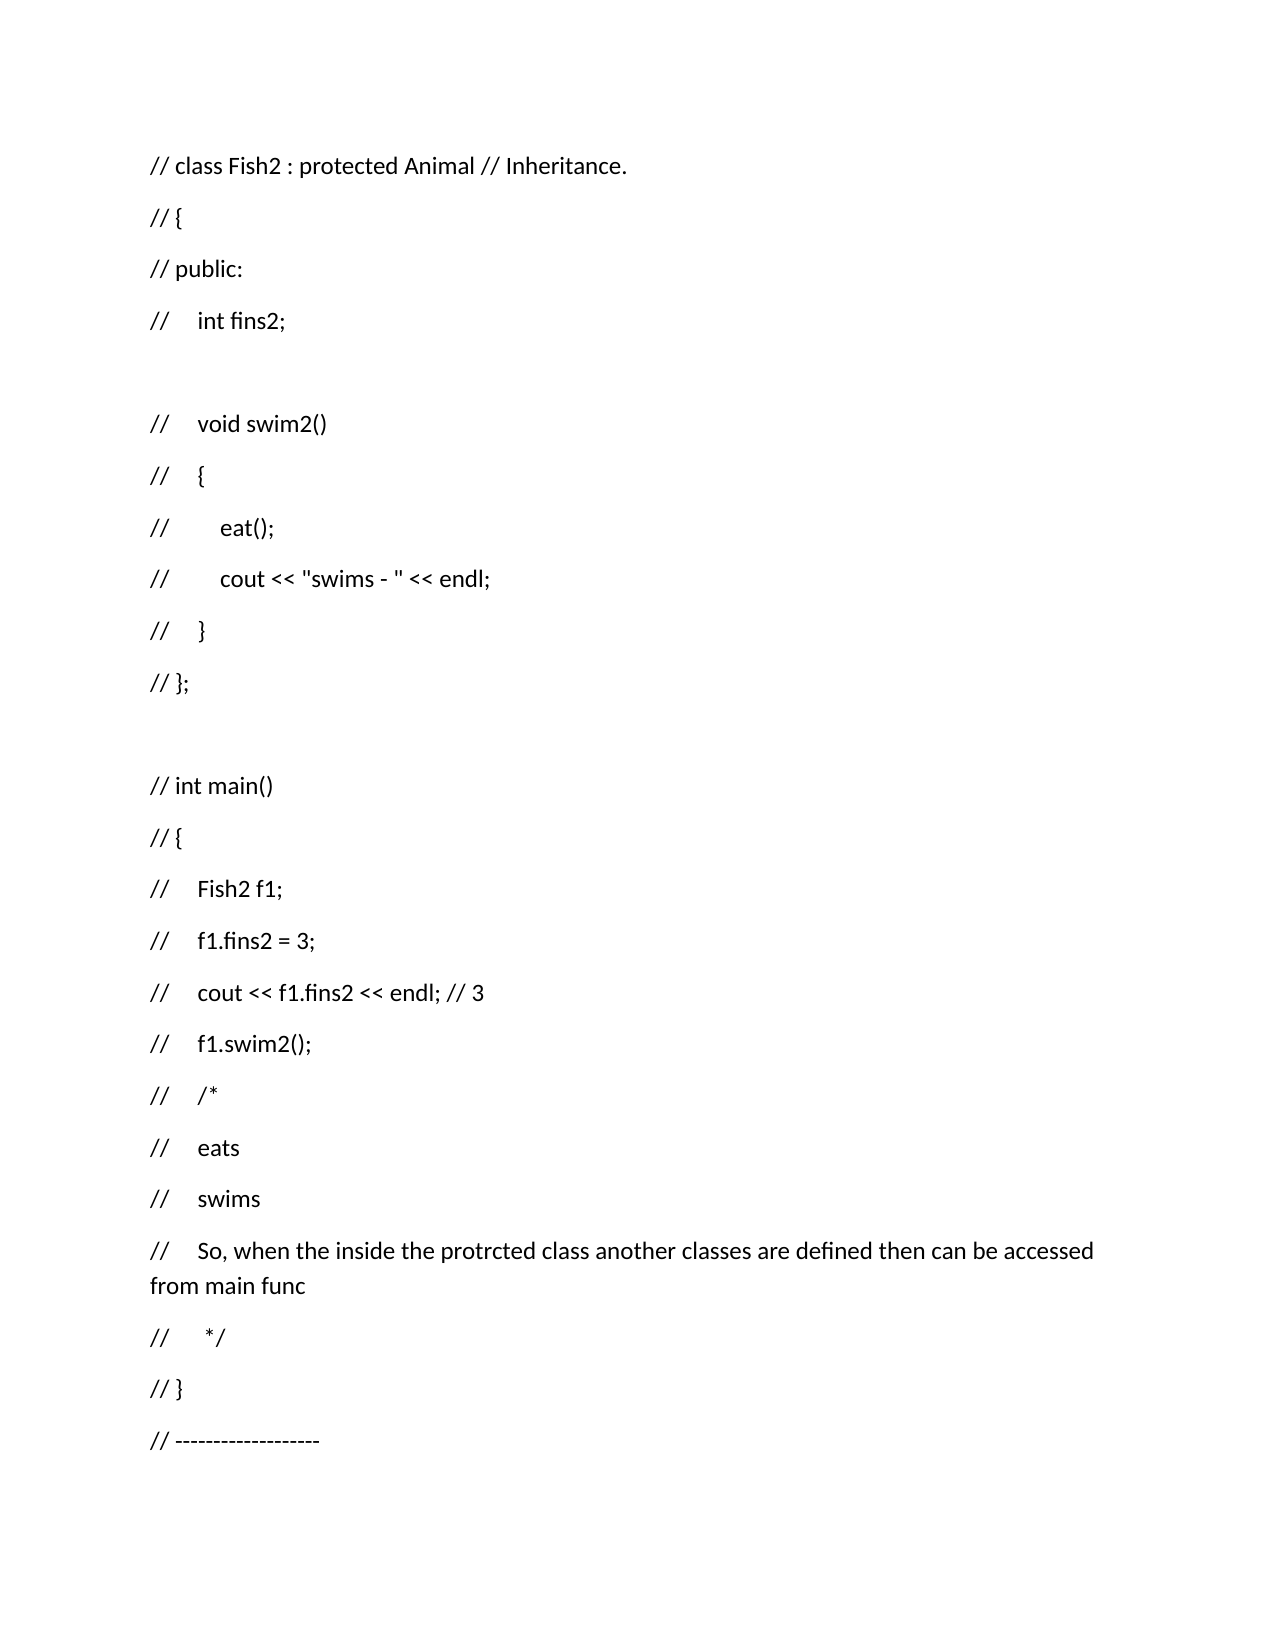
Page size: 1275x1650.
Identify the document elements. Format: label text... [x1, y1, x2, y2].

text // class Fish2 : protected Animal // Inheritance. [150, 150, 1125, 181]
text // int main() [150, 770, 1125, 801]
text // { [150, 202, 1125, 232]
text // Fish2 f1; [150, 873, 1125, 904]
text // eats [150, 1132, 1125, 1162]
text // eat(); [150, 512, 1125, 542]
text // /* [150, 1080, 1125, 1111]
text // swims [150, 1183, 1125, 1214]
text // f1.swim2(); [150, 1028, 1125, 1059]
text // }; [150, 667, 1125, 697]
text // void swim2() [150, 408, 1125, 439]
text // public: [150, 253, 1125, 284]
text // { [150, 822, 1125, 852]
text // int fins2; [150, 305, 1125, 336]
text // { [150, 460, 1125, 491]
text // So, when the inside the protrcted class another classes are defined then can be accessed from main func [150, 1235, 1125, 1301]
text // } [150, 1373, 1125, 1404]
text // cout << "swims - " << endl; [150, 563, 1125, 594]
text // cout << f1.fins2 << endl; // 3 [150, 977, 1125, 1007]
text // */ [150, 1322, 1125, 1352]
text // ------------------- [150, 1425, 1125, 1456]
text // f1.fins2 = 3; [150, 925, 1125, 956]
text // } [150, 615, 1125, 646]
